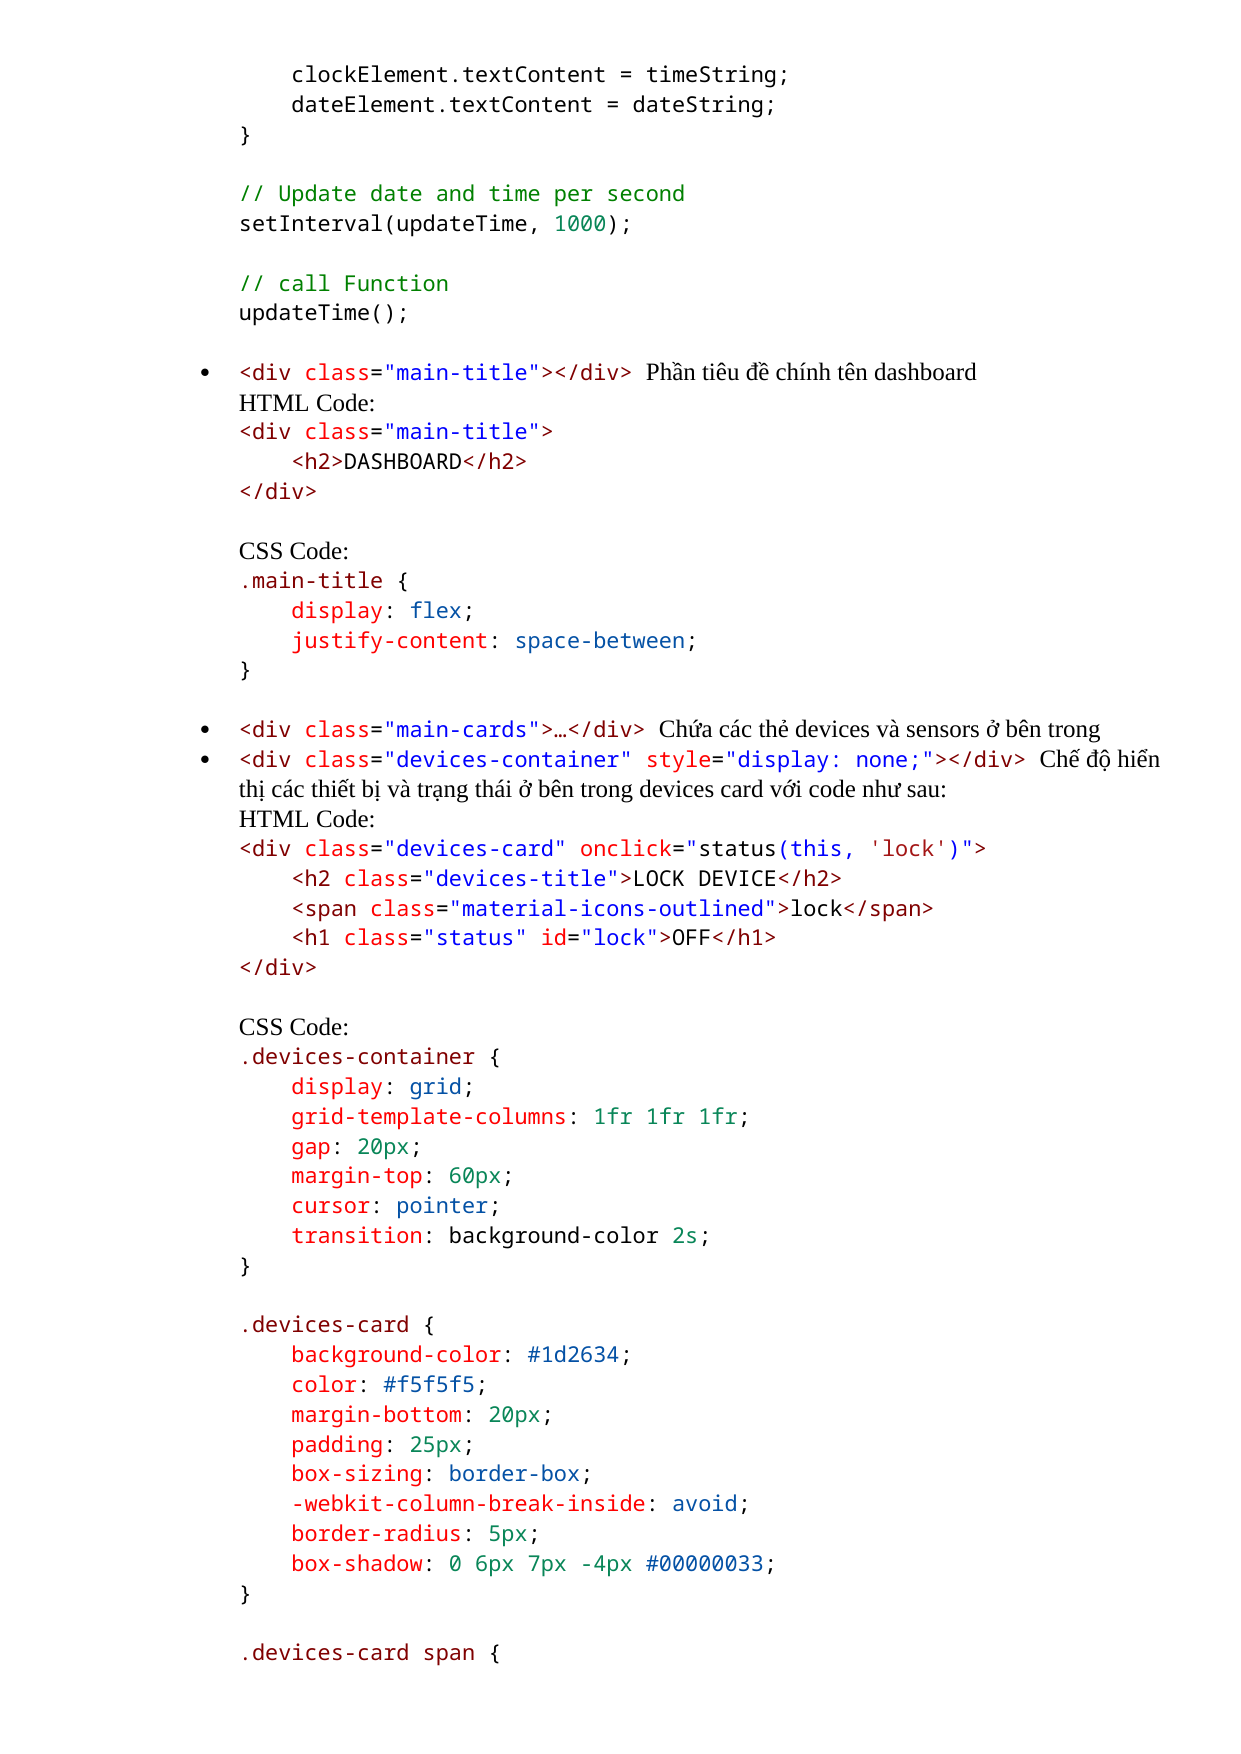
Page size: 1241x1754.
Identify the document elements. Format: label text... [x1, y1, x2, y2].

text <div class="main-title"> [239, 416, 1181, 446]
list <div class="devices-container" style="display: none;"></div> Chế độ hiển thị các thiết bị và trạng thái ở bên trong devices card với code như sau: [201, 744, 1181, 803]
text setInterval(updateTime, 1000); [239, 208, 1181, 238]
text } [239, 119, 1181, 148]
text // call Function [239, 268, 1181, 297]
text cursor: pointer; [239, 1190, 1181, 1220]
text .devices-card { [239, 1309, 1181, 1339]
text </div> [239, 952, 1181, 982]
text display: flex; [239, 595, 1181, 625]
list HTML Code: [239, 803, 1181, 833]
text color: #f5f5f5; [239, 1369, 1181, 1399]
text display: grid; [239, 1071, 1181, 1101]
text <h2 class="devices-title">LOCK DEVICE</h2> [239, 863, 1181, 892]
text updateTime(); [239, 297, 1181, 327]
text margin-top: 60px; [239, 1160, 1181, 1190]
text dateElement.textContent = dateString; [239, 89, 1181, 119]
list <div class="main-cards">…</div> Chứa các thẻ devices và sensors ở bên trong [201, 714, 1181, 744]
text <h2>DASHBOARD</h2> [239, 446, 1181, 476]
text background-color: #1d2634; [239, 1339, 1181, 1369]
text gap: 20px; [239, 1131, 1181, 1160]
list <div class="main-title"></div> Phần tiêu đề chính tên dashboard [201, 357, 1181, 387]
text grid-template-columns: 1fr 1fr 1fr; [239, 1101, 1181, 1131]
text } [239, 1577, 1181, 1607]
text <div class="devices-card" onclick="status(this, 'lock')"> [239, 833, 1181, 863]
text clockElement.textContent = timeString; [239, 59, 1181, 89]
text margin-bottom: 20px; [239, 1399, 1181, 1428]
text // Update date and time per second [239, 178, 1181, 208]
text } [239, 654, 1181, 684]
text justify-content: space-between; [239, 625, 1181, 654]
list CSS Code: [239, 1012, 1181, 1041]
text transition: background-color 2s; [239, 1220, 1181, 1250]
text <h1 class="status" id="lock">OFF</h1> [239, 922, 1181, 952]
text .main-title { [239, 565, 1181, 595]
text } [239, 1250, 1181, 1279]
text .devices-card span { [239, 1637, 1181, 1667]
text -webkit-column-break-inside: avoid; [239, 1488, 1181, 1518]
text box-shadow: 0 6px 7px -4px #00000033; [239, 1548, 1181, 1577]
text box-sizing: border-box; [239, 1458, 1181, 1488]
text <span class="material-icons-outlined">lock</span> [239, 892, 1181, 922]
text border-radius: 5px; [239, 1518, 1181, 1548]
text </div> [239, 476, 1181, 506]
list CSS Code: [239, 535, 1181, 565]
text padding: 25px; [239, 1428, 1181, 1458]
text .devices-container { [239, 1041, 1181, 1071]
list HTML Code: [239, 387, 1181, 416]
